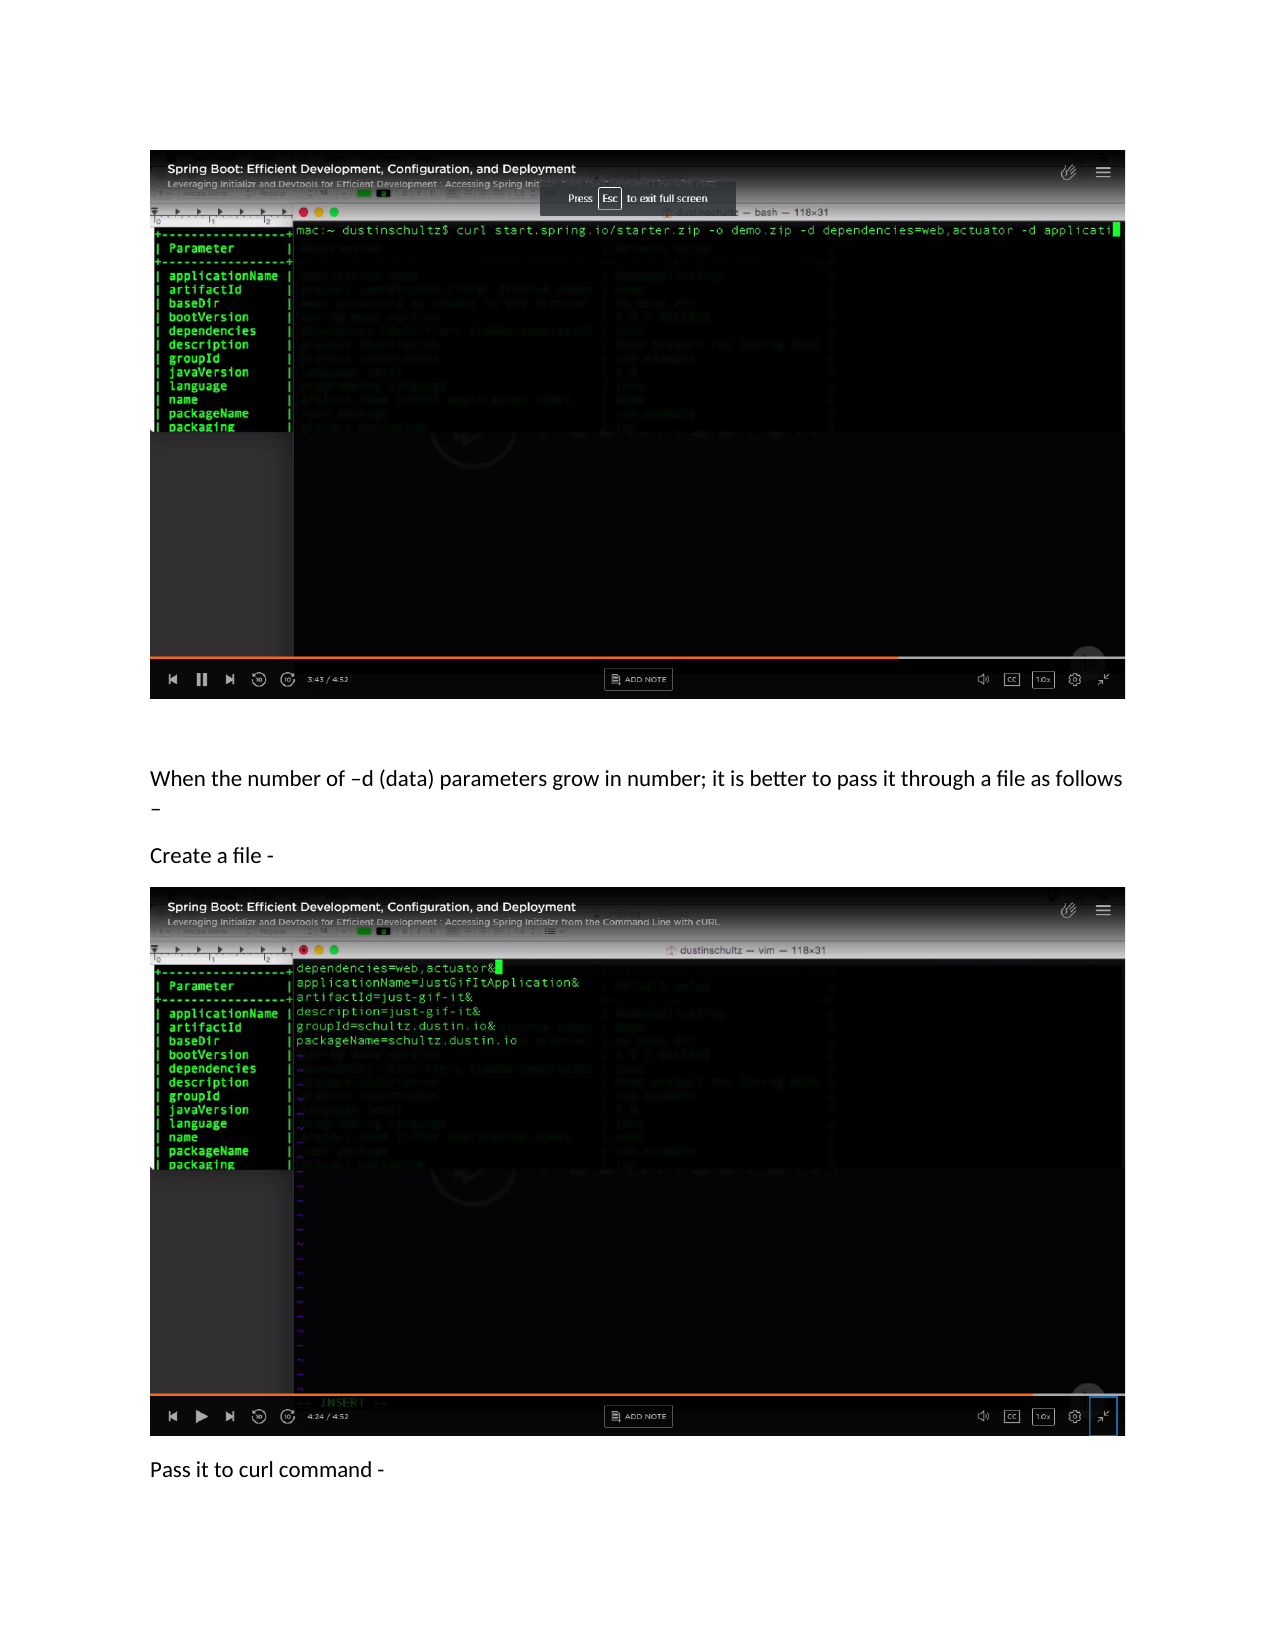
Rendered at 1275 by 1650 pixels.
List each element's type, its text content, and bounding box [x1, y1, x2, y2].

picture [150, 887, 1125, 1436]
text When the number of –d (data) parameters grow in number; it is better to pass it through a file as follows – [150, 764, 1125, 822]
picture [150, 150, 1125, 699]
text Create a file - [150, 841, 1125, 869]
text Pass it to curl command - [150, 1455, 1125, 1483]
